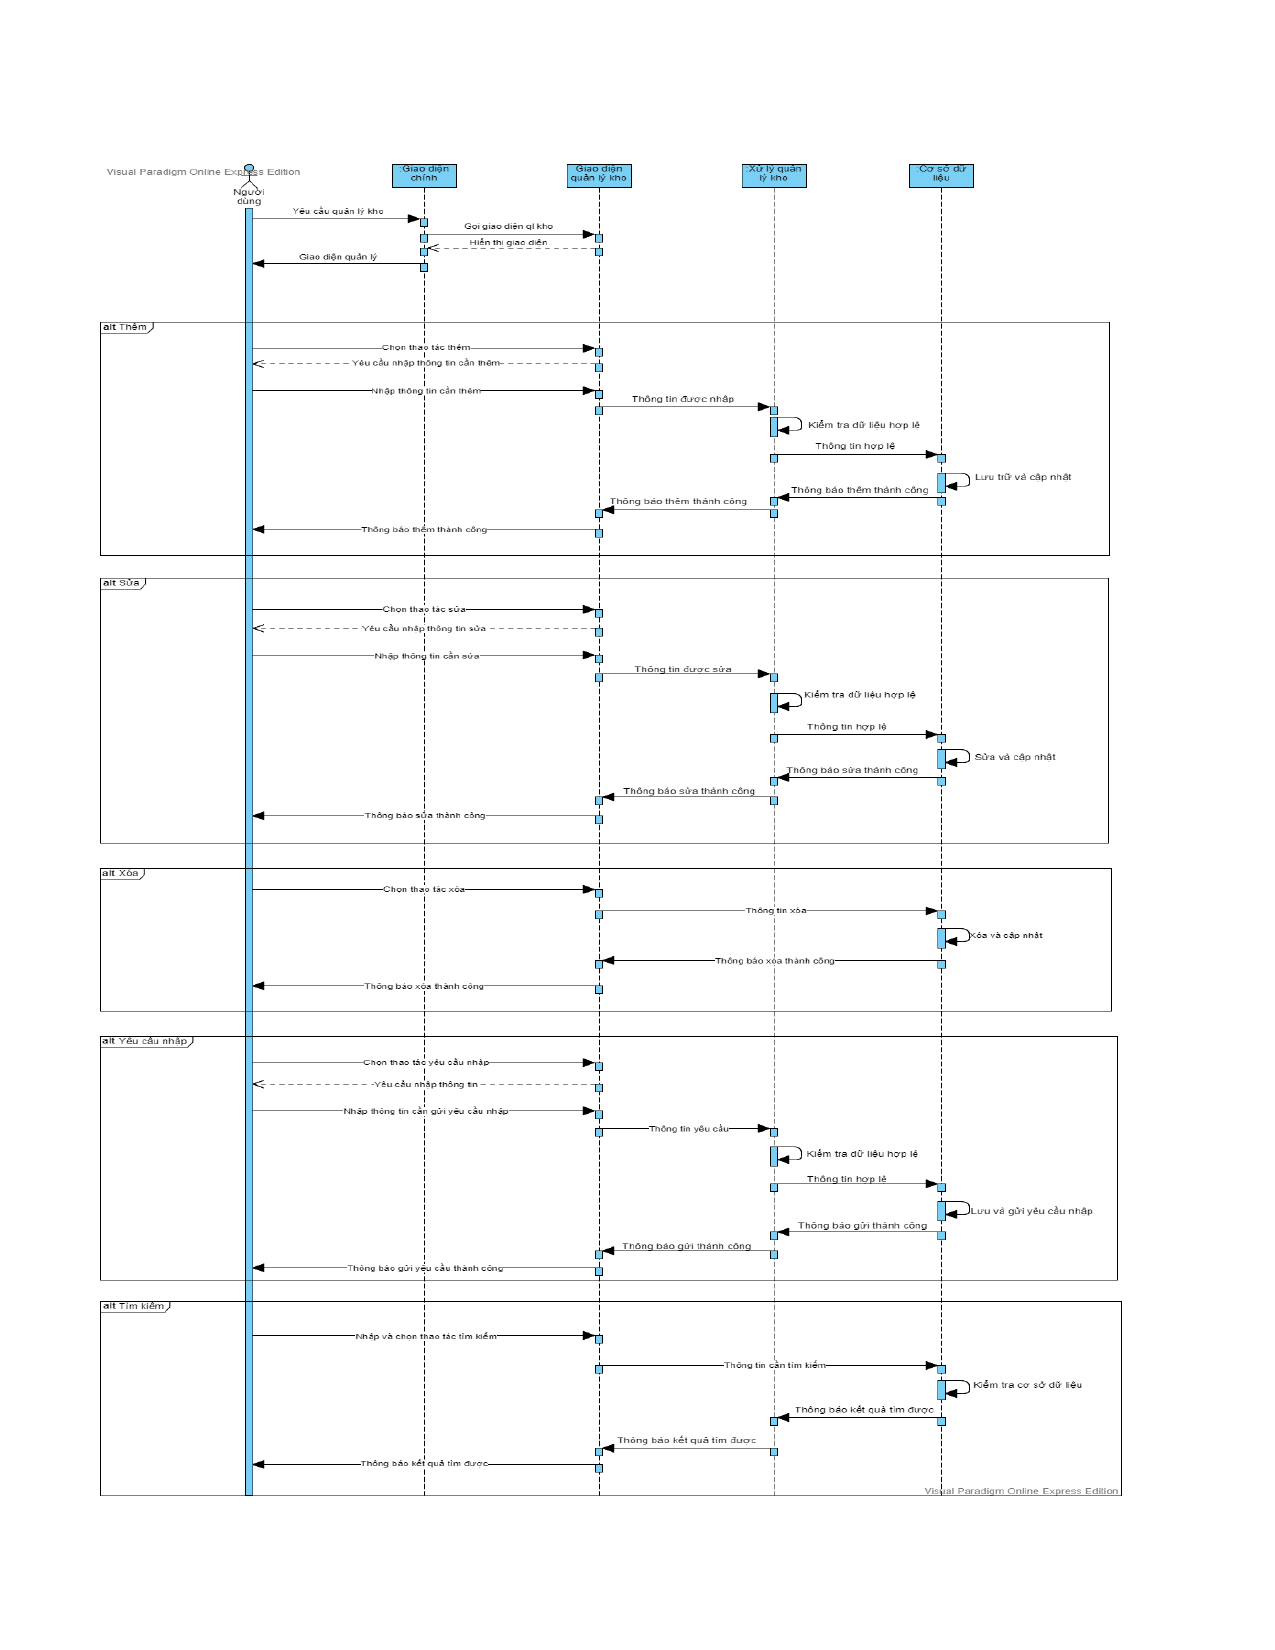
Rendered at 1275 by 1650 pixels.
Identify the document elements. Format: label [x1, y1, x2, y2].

picture [100, 164, 1123, 1497]
